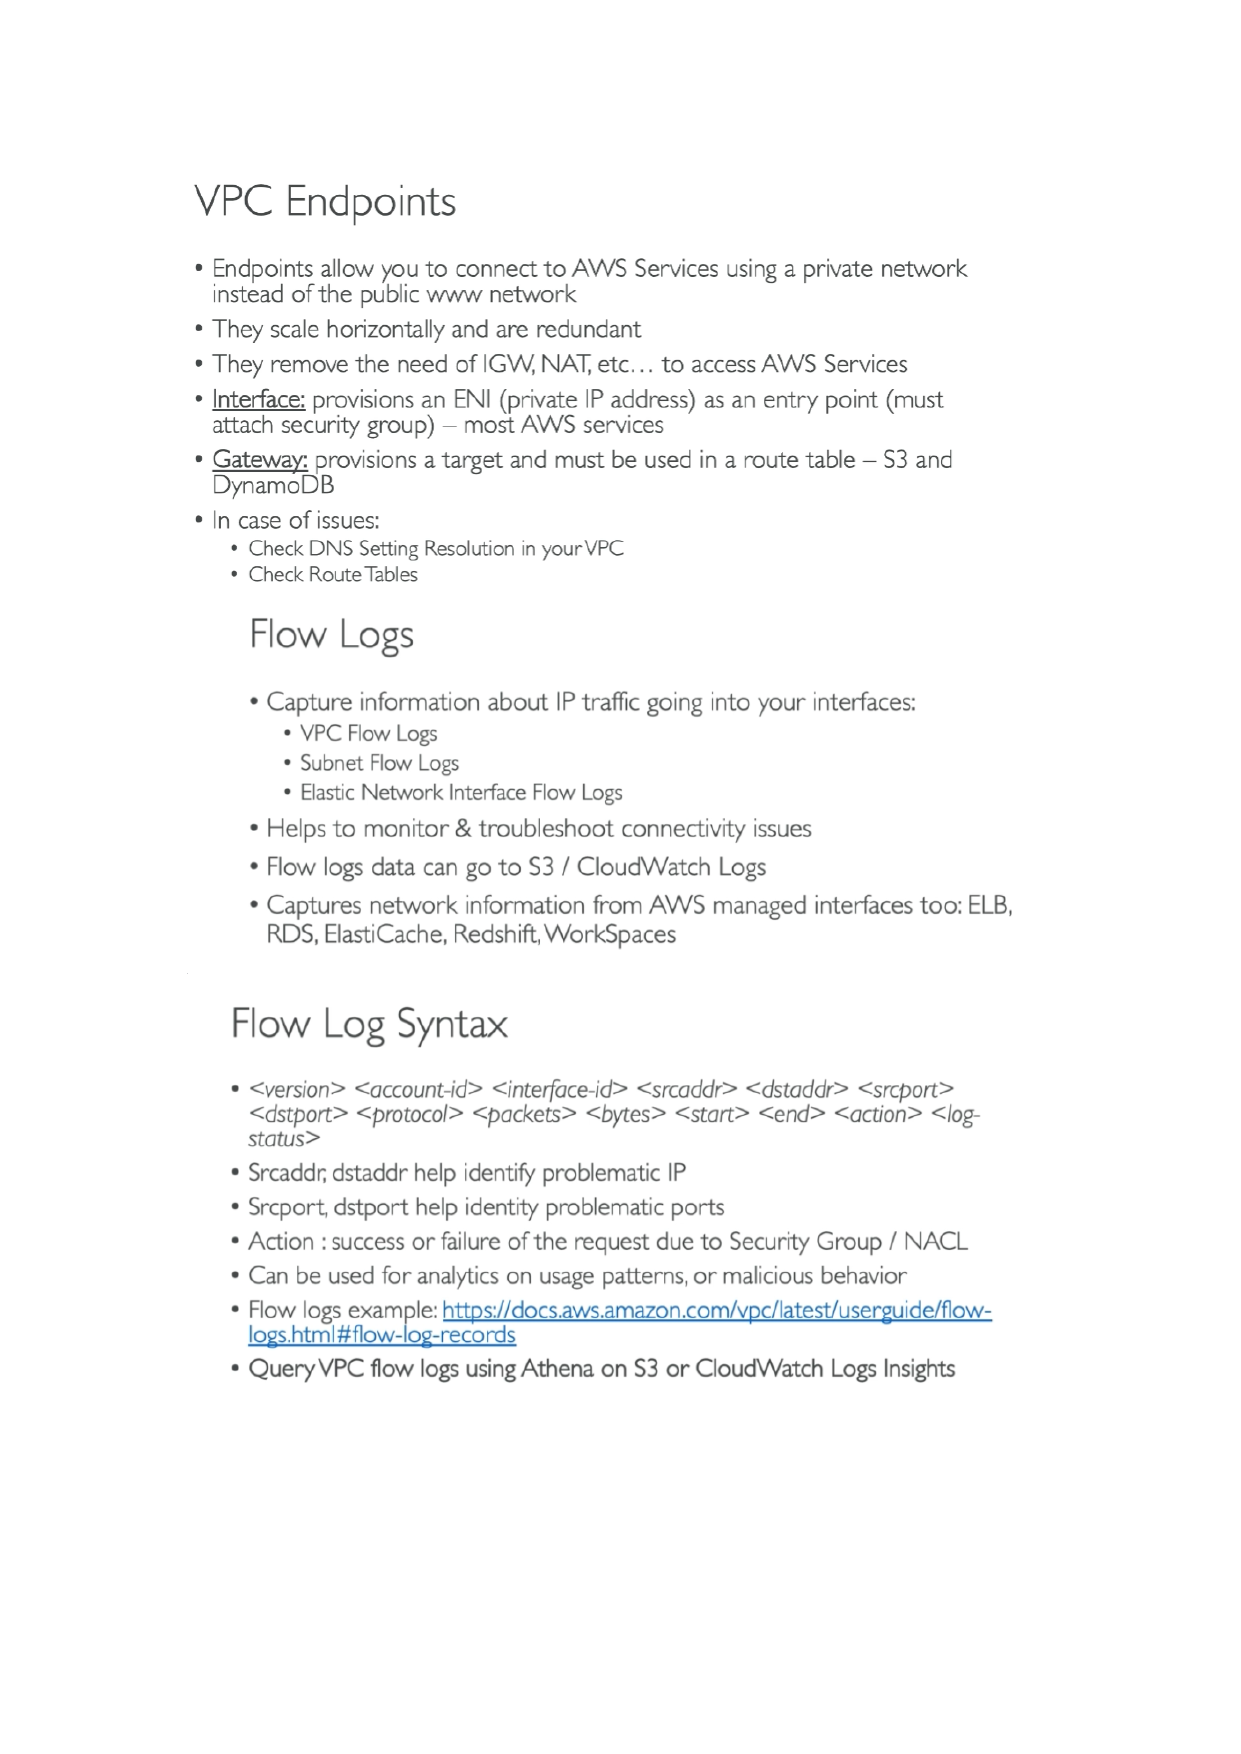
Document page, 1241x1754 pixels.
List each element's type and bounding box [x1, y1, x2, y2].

picture [187, 150, 1053, 1408]
